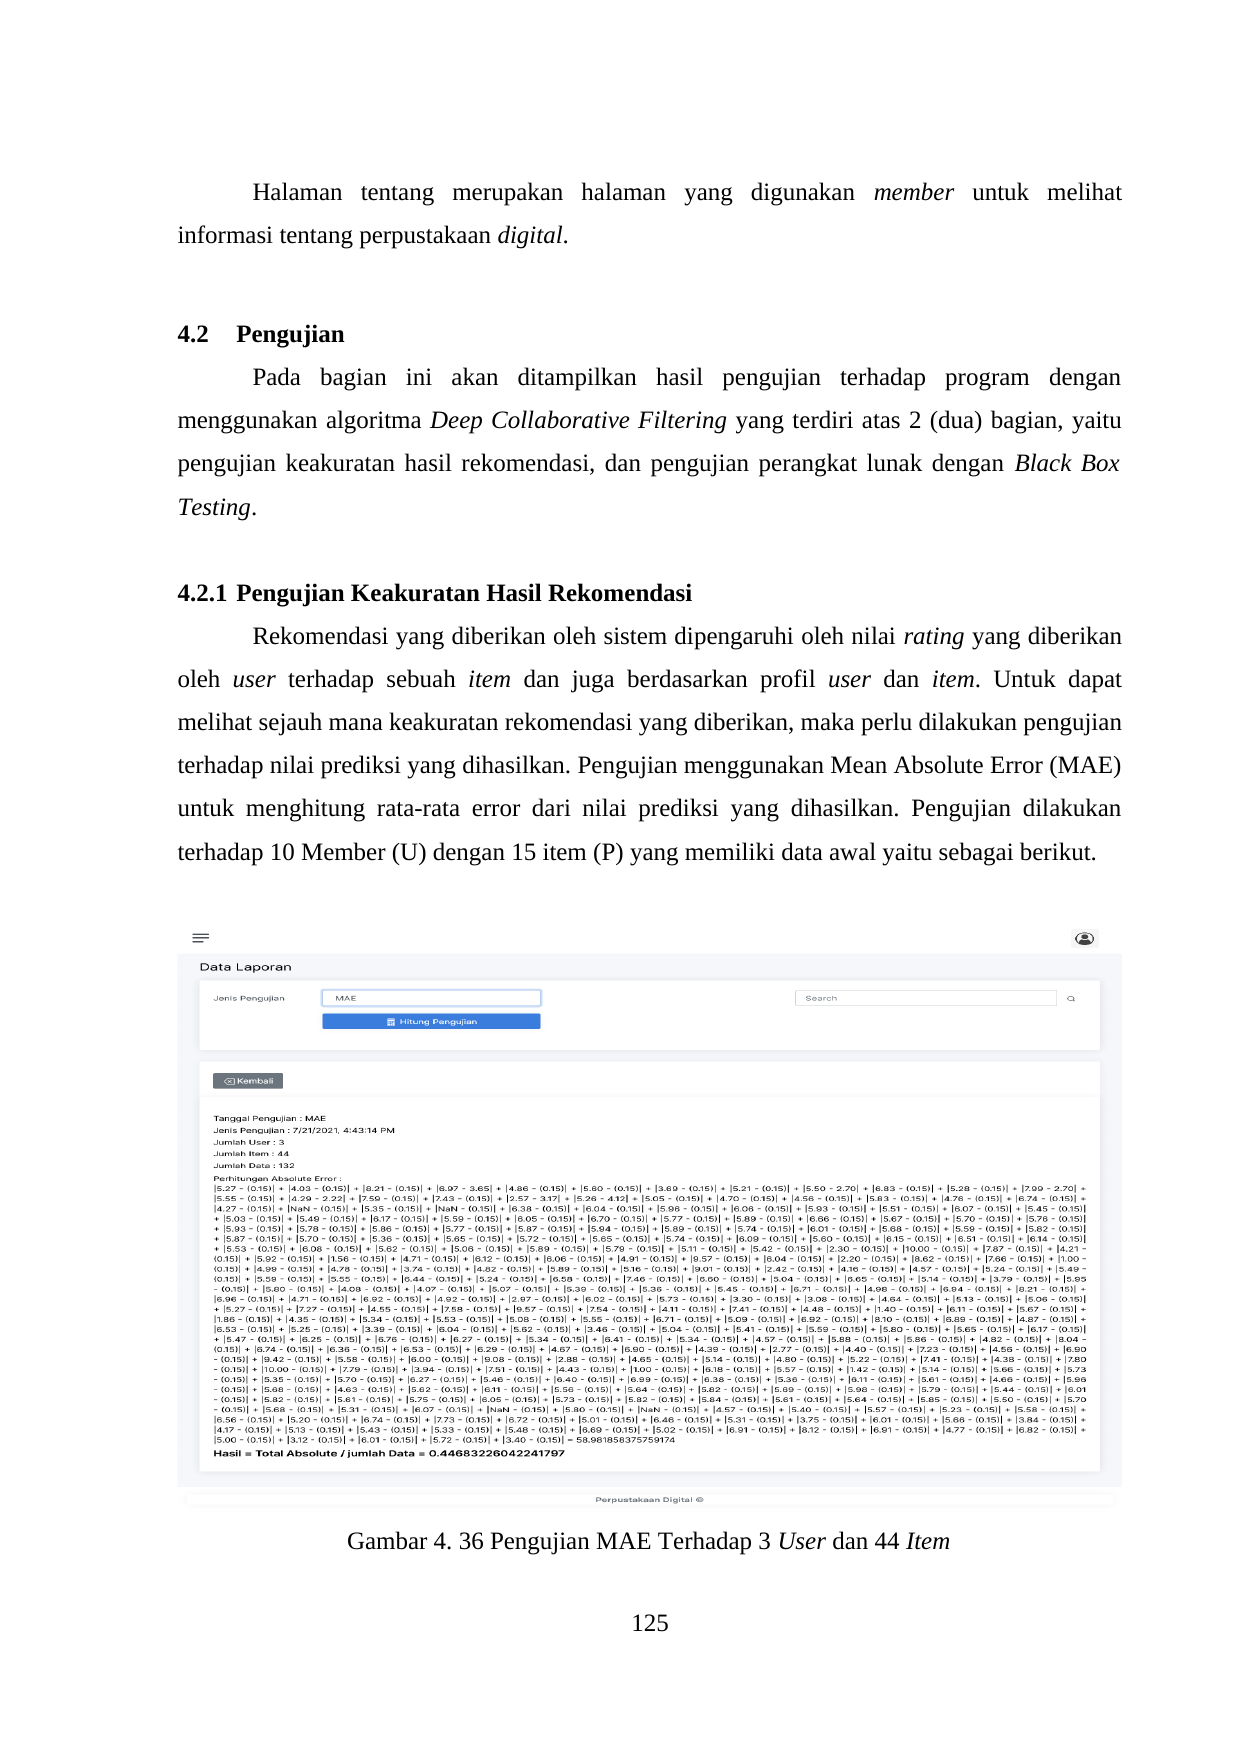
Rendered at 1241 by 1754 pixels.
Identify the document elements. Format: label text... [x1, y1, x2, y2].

text Pada bagian ini akan ditampilkan hasil pengujian terhadap program dengan menggunakan algoritma Deep Collaborative Filtering yang terdiri atas 2 (dua) bagian, yaitu pengujian keakuratan hasil rekomendasi, dan pengujian perangkat lunak dengan Black Box Testing. [177, 362, 1122, 520]
text Rekomendasi yang diberikan oleh sistem dipengaruhi oleh nilai rating yang diberikan oleh user terhadap sebuah item dan juga berdasarkan profil user dan item. Untuk dapat melihat sejauh mana keakuratan rekomendasi yang diberikan, maka perlu dilakukan pengujian terhadap nilai prediksi yang dihasilkan. Pengujian menggunakan Mean Absolute Error (MAE) untuk menghitung rata-rata error dari nilai prediksi yang dihasilkan. Pengujian dilakukan terhadap 10 Member (U) dengan 15 item (P) yang memiliki data awal yaitu sebagai berikut. [177, 621, 1122, 865]
text Halaman tentang merupakan halaman yang digunakan member untuk melihat informasi tentang perpustakaan digital. [177, 177, 1122, 249]
picture [177, 922, 1122, 1512]
subtitle Pengujian [177, 319, 1122, 348]
subtitle Pengujian Keakuratan Hasil Rekomendasi [177, 578, 1122, 607]
